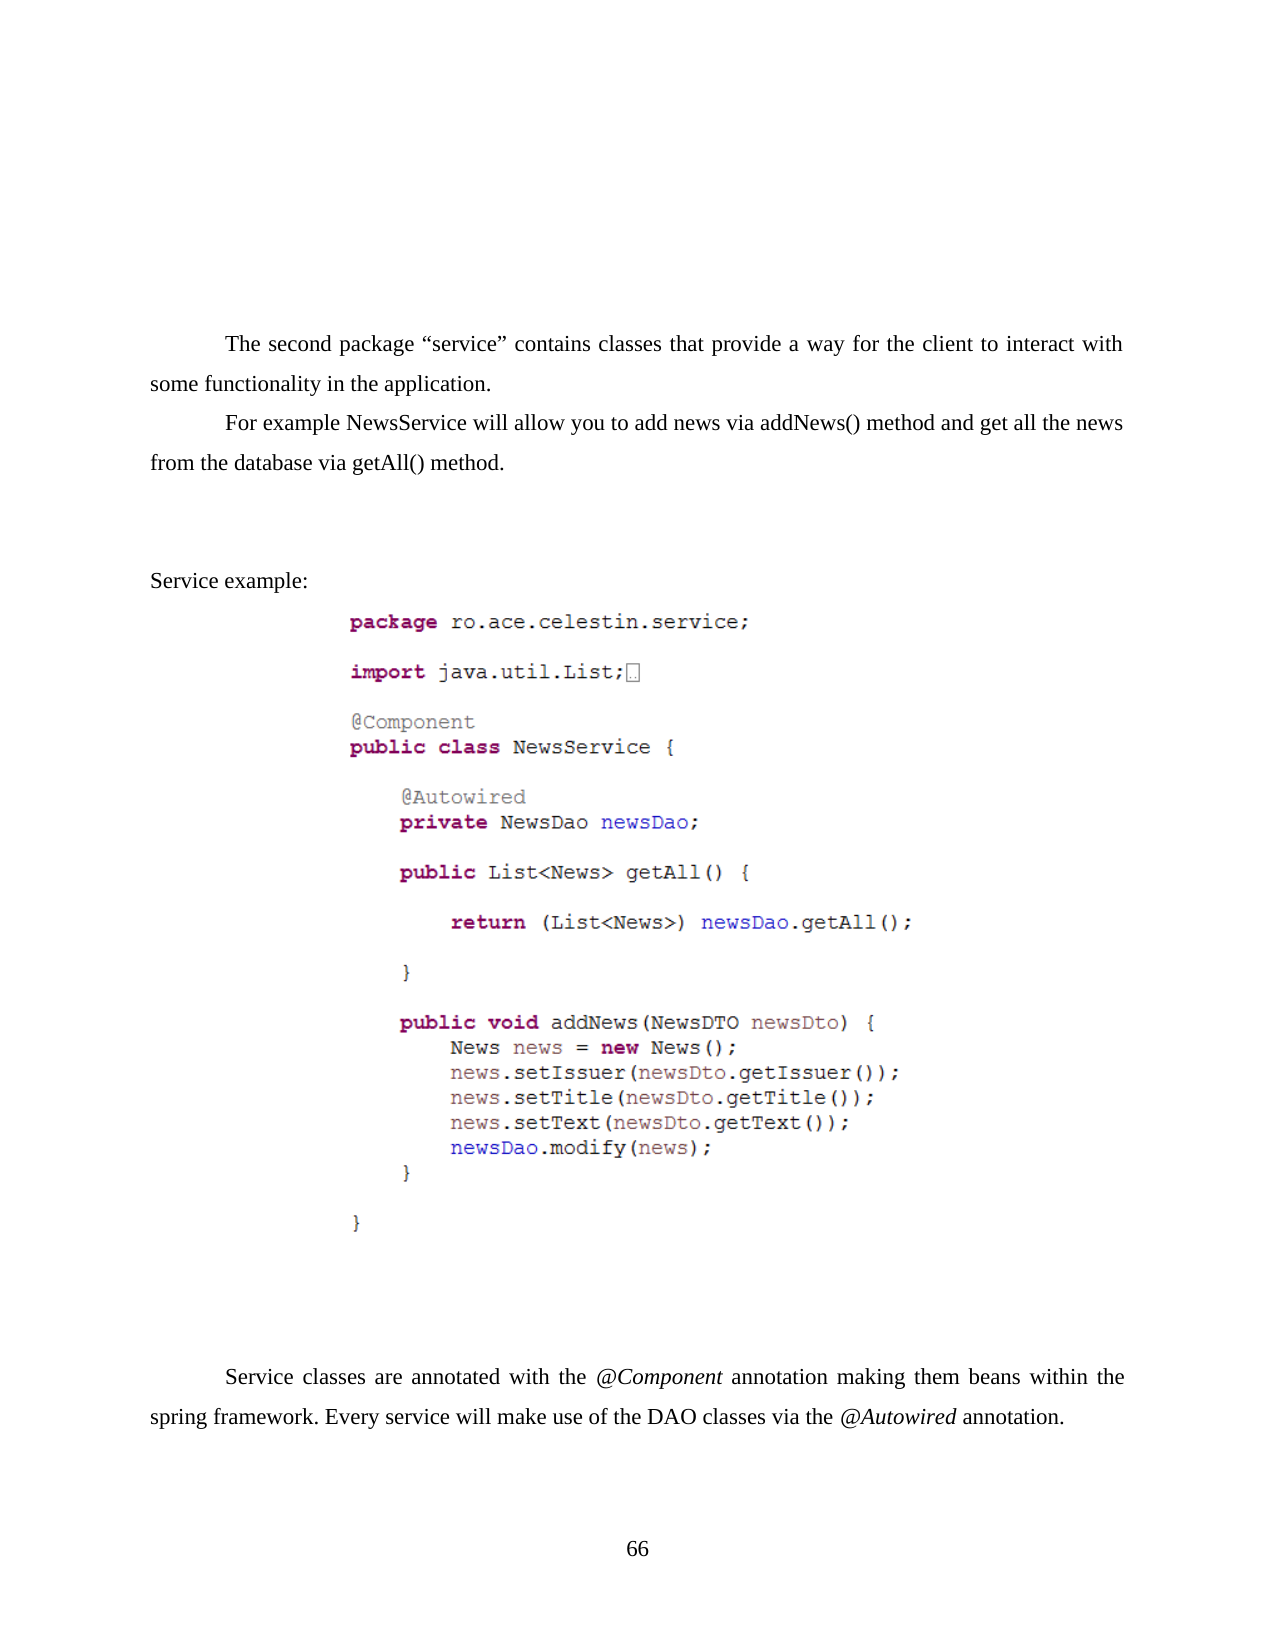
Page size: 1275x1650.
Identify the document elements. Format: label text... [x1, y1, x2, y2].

text For example NewsService will allow you to add news via addNews() method and get all the news from the database via getAll() method. [150, 409, 1125, 475]
text The second package “service” contains classes that provide a way for the client to interact with some functionality in the application. [150, 330, 1125, 396]
text Service example: [150, 567, 1125, 593]
text Service classes are annotated with the @Component annotation making them beans within the spring framework. Every service will make use of the DAO classes via the @Autowired annotation. [150, 1363, 1125, 1429]
picture [348, 612, 927, 1238]
